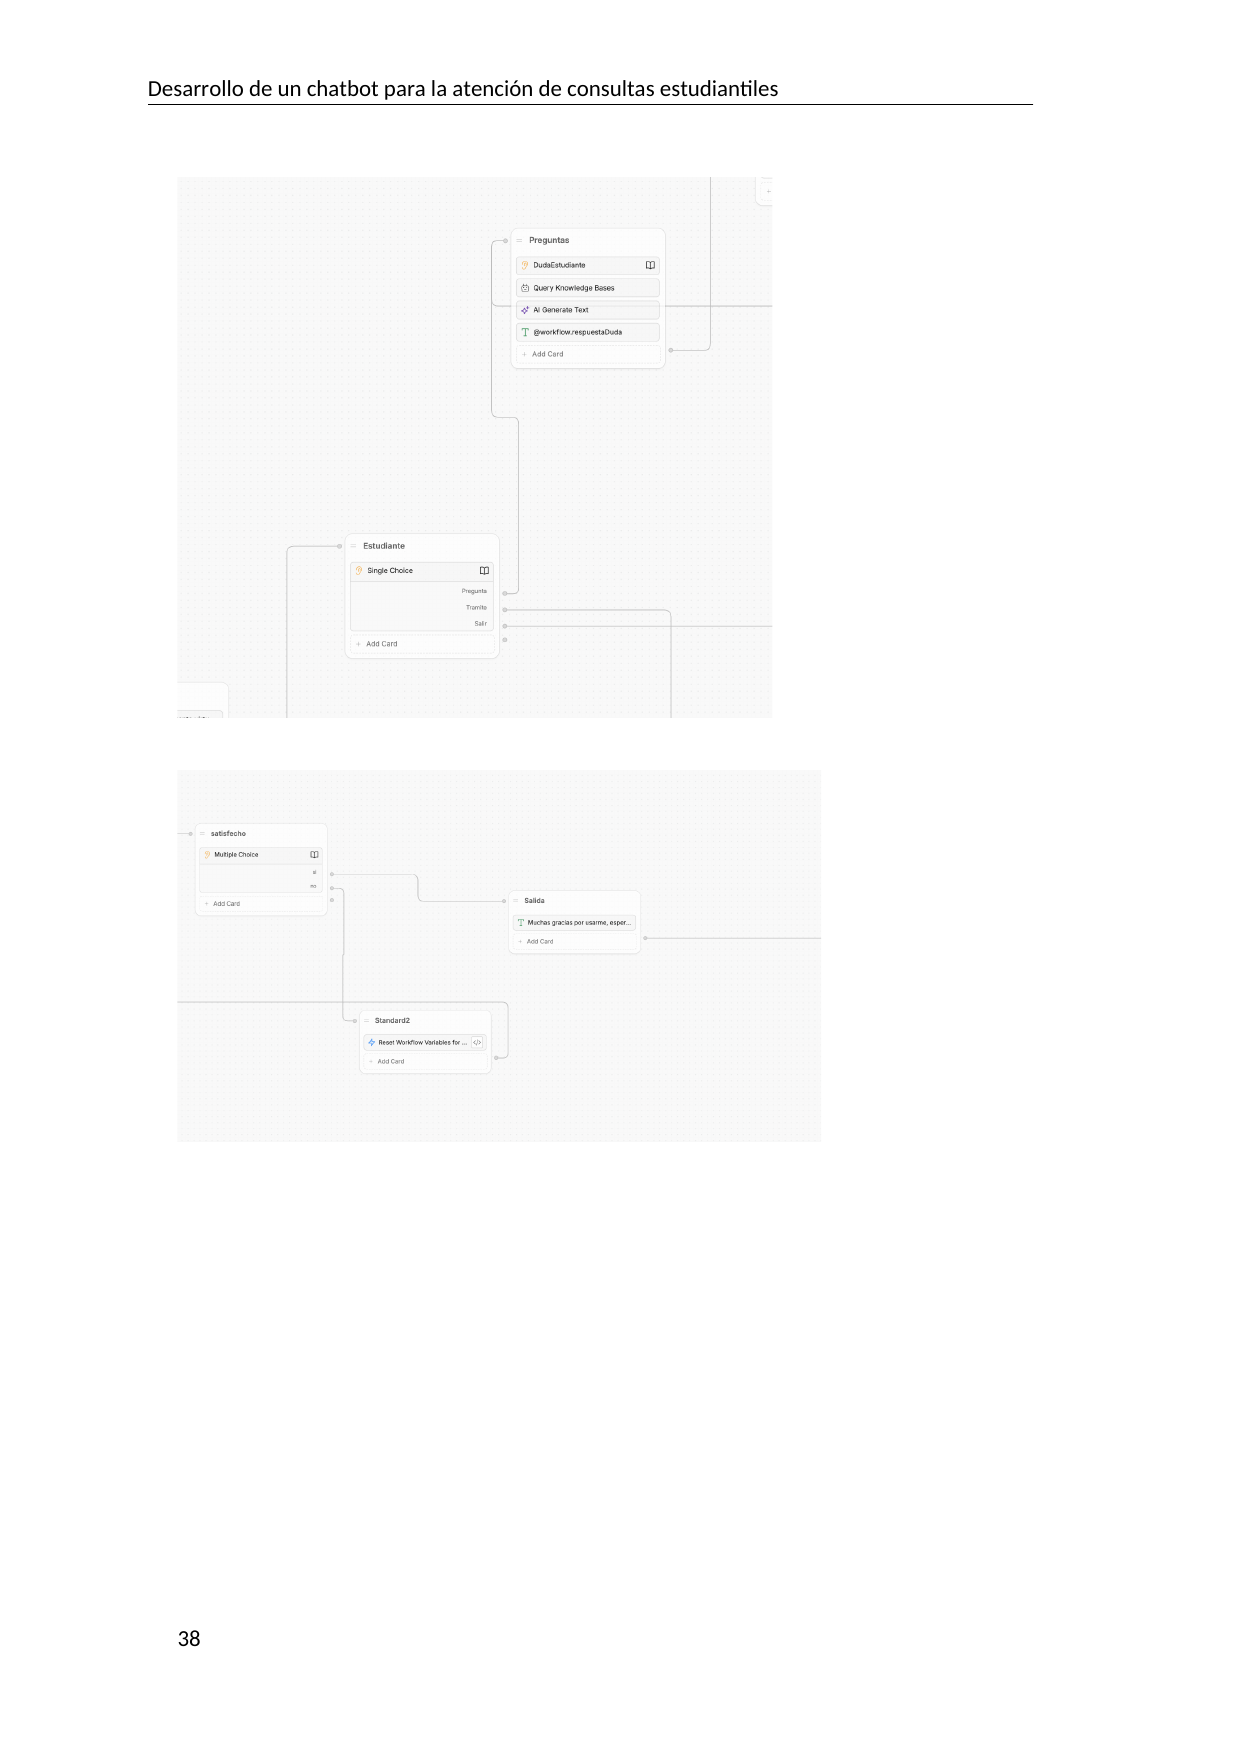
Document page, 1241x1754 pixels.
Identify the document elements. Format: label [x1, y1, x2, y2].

picture [177, 770, 822, 1142]
picture [177, 177, 773, 718]
